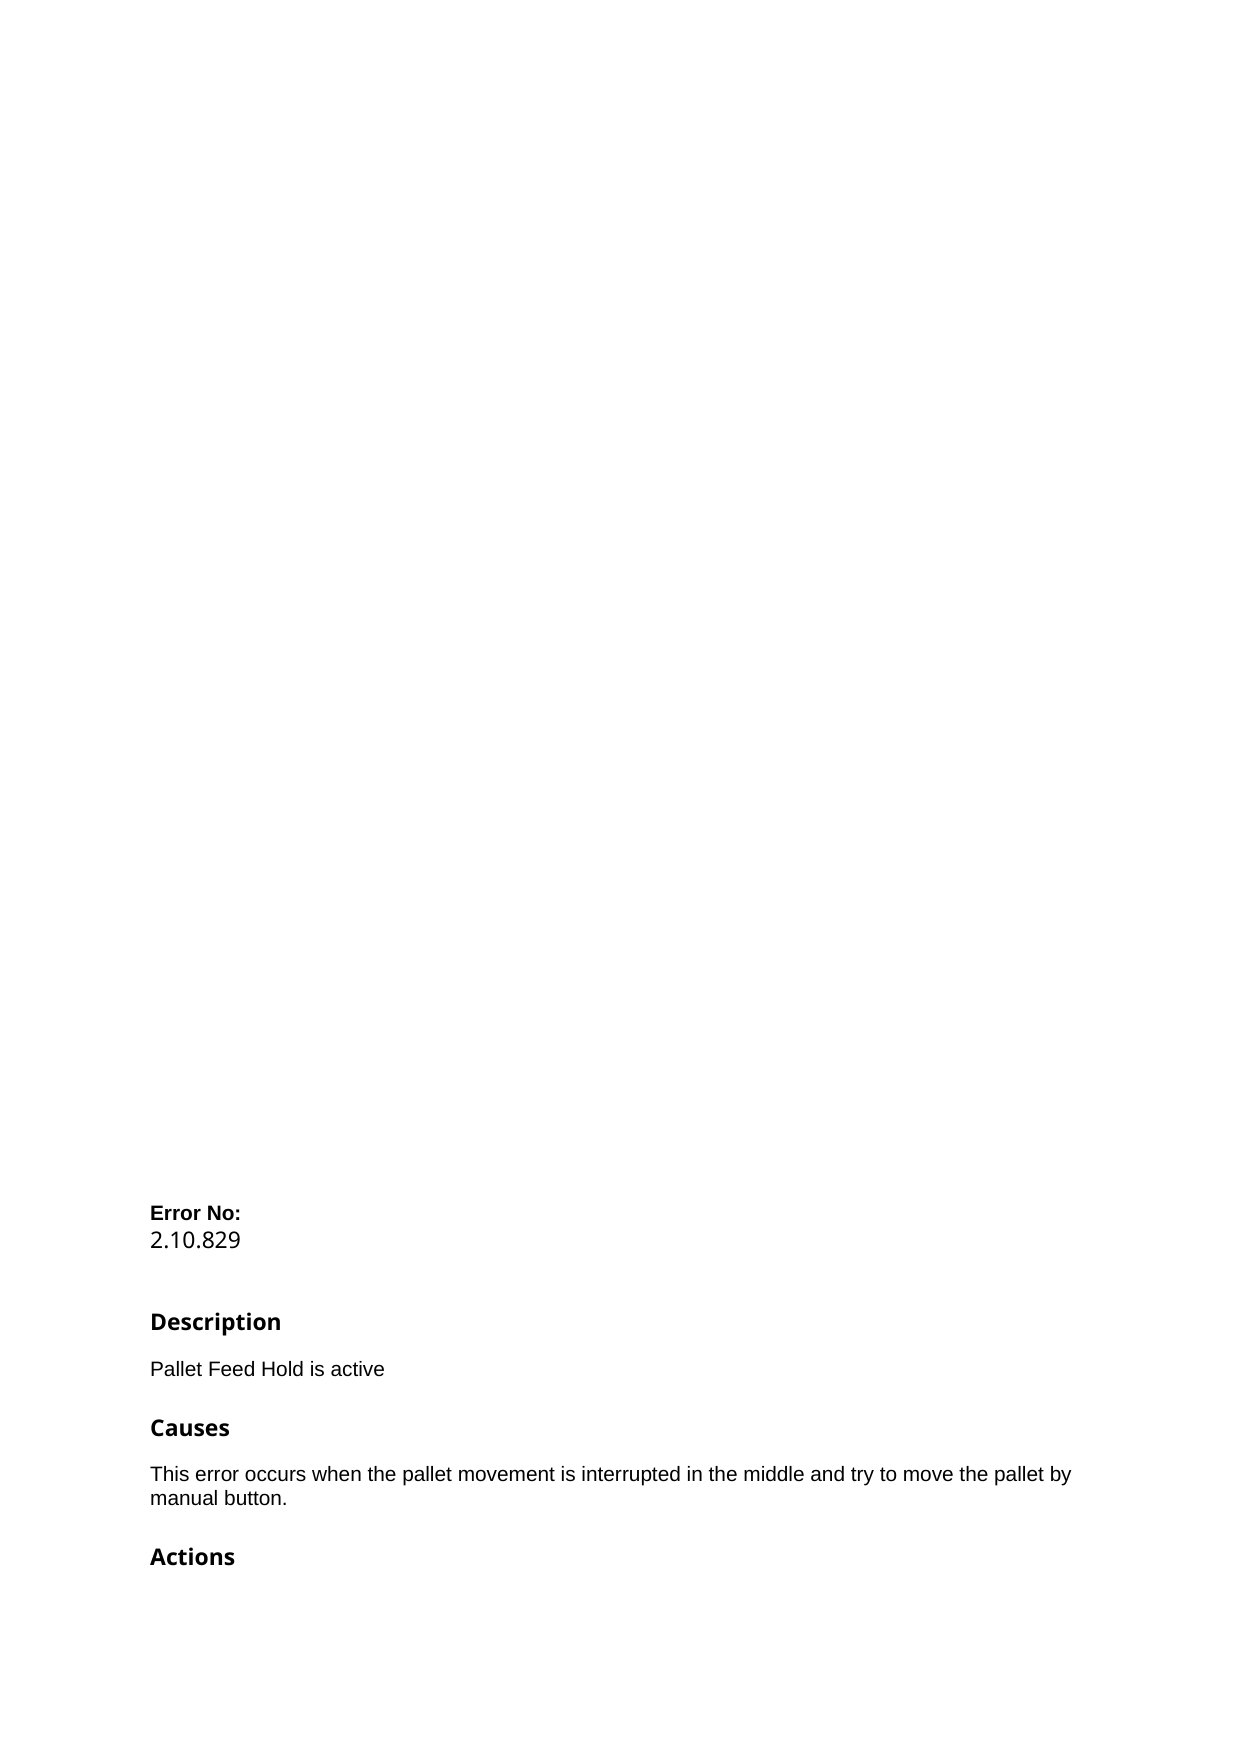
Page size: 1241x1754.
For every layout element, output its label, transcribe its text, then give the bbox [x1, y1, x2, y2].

text 2.10.829 [150, 1224, 1090, 1256]
text Actions [150, 1541, 1090, 1572]
text Description [150, 1306, 1090, 1337]
text Pallet Feed Hold is active [150, 1356, 1090, 1380]
text This error occurs when the pallet movement is interrupted in the middle and try to move the pallet by manual button. [150, 1462, 1090, 1510]
text Error No: [150, 1200, 1090, 1224]
text Causes [150, 1412, 1090, 1443]
